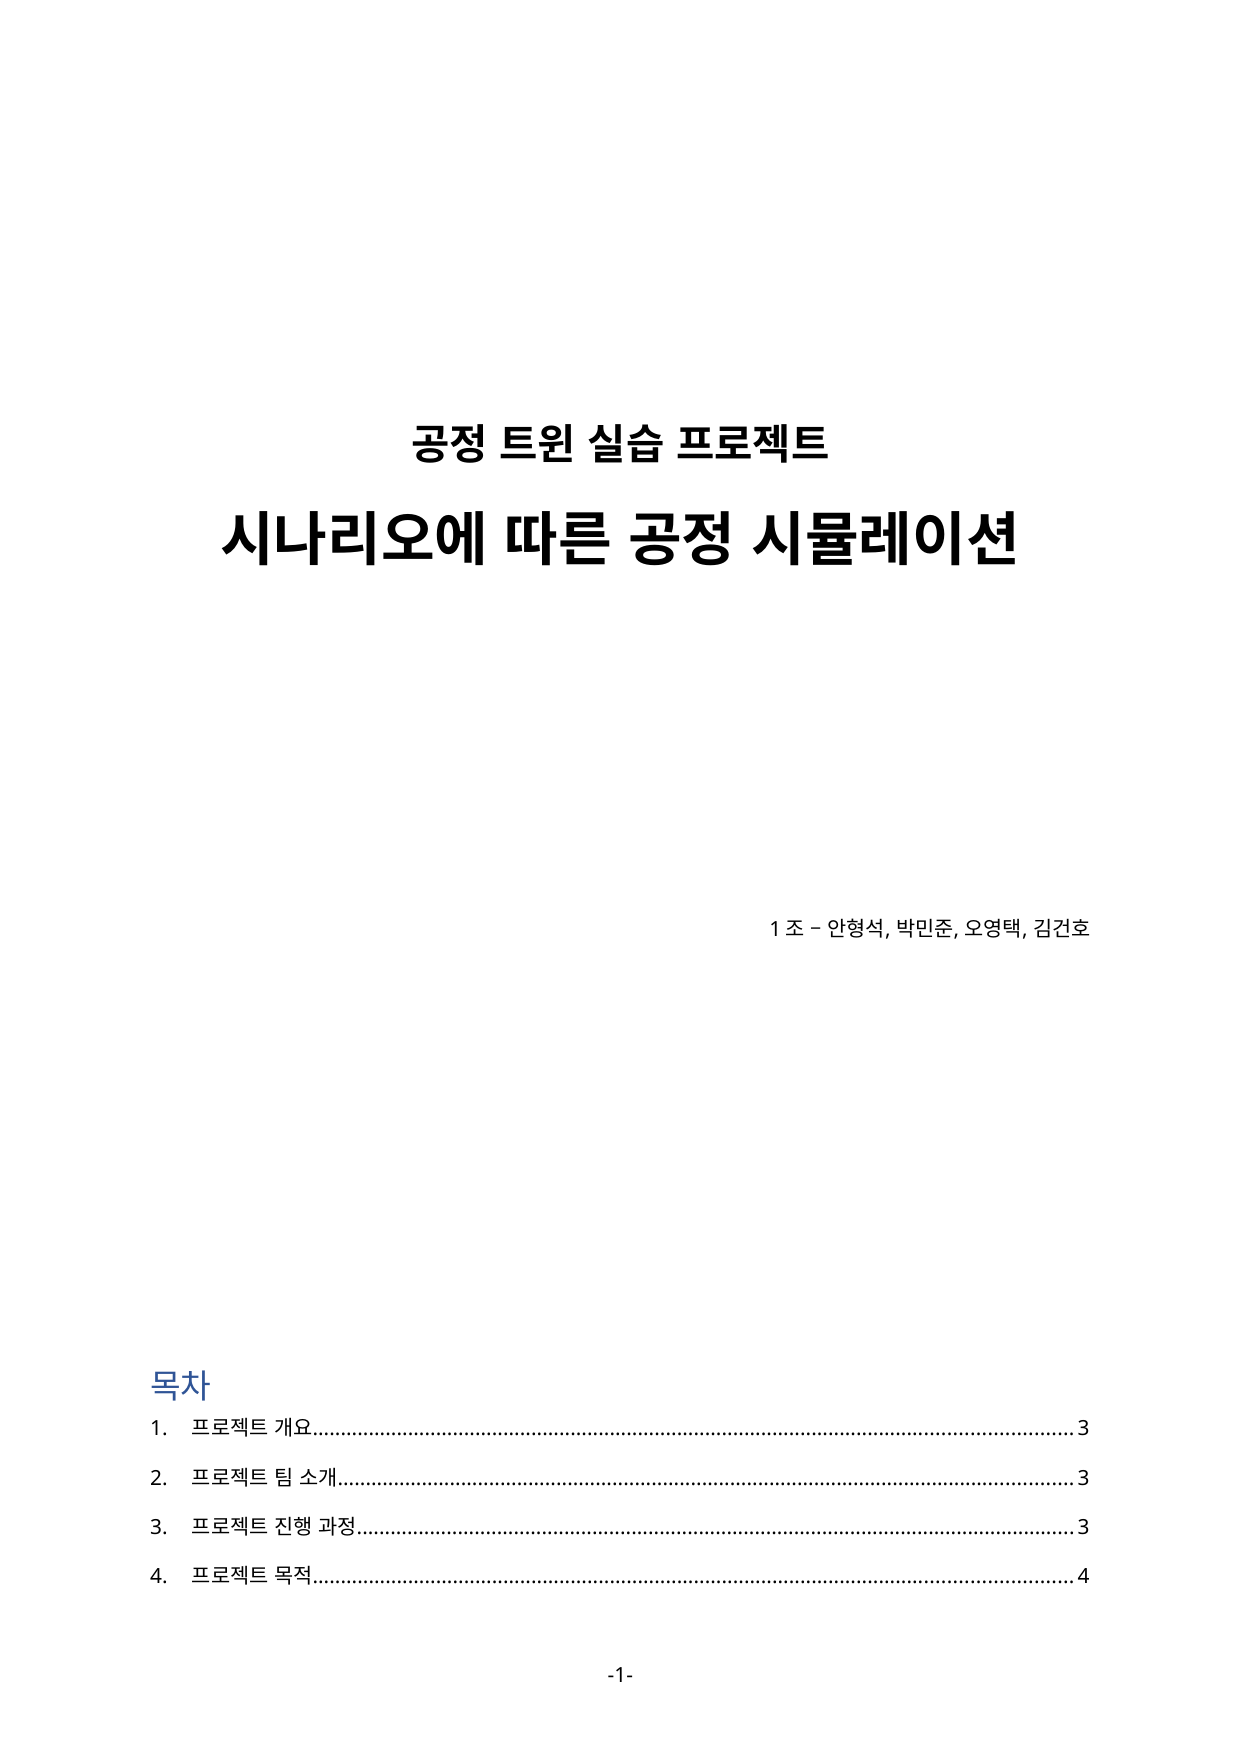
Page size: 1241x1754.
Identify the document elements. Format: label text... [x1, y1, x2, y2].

text 시나리오에 따른 공정 시뮬레이션 [150, 493, 1090, 577]
text 1조 – 안형석, 박민준, 오영택, 김건호 [150, 912, 1090, 942]
text 공정 트윈 실습 프로젝트 [150, 411, 1090, 471]
